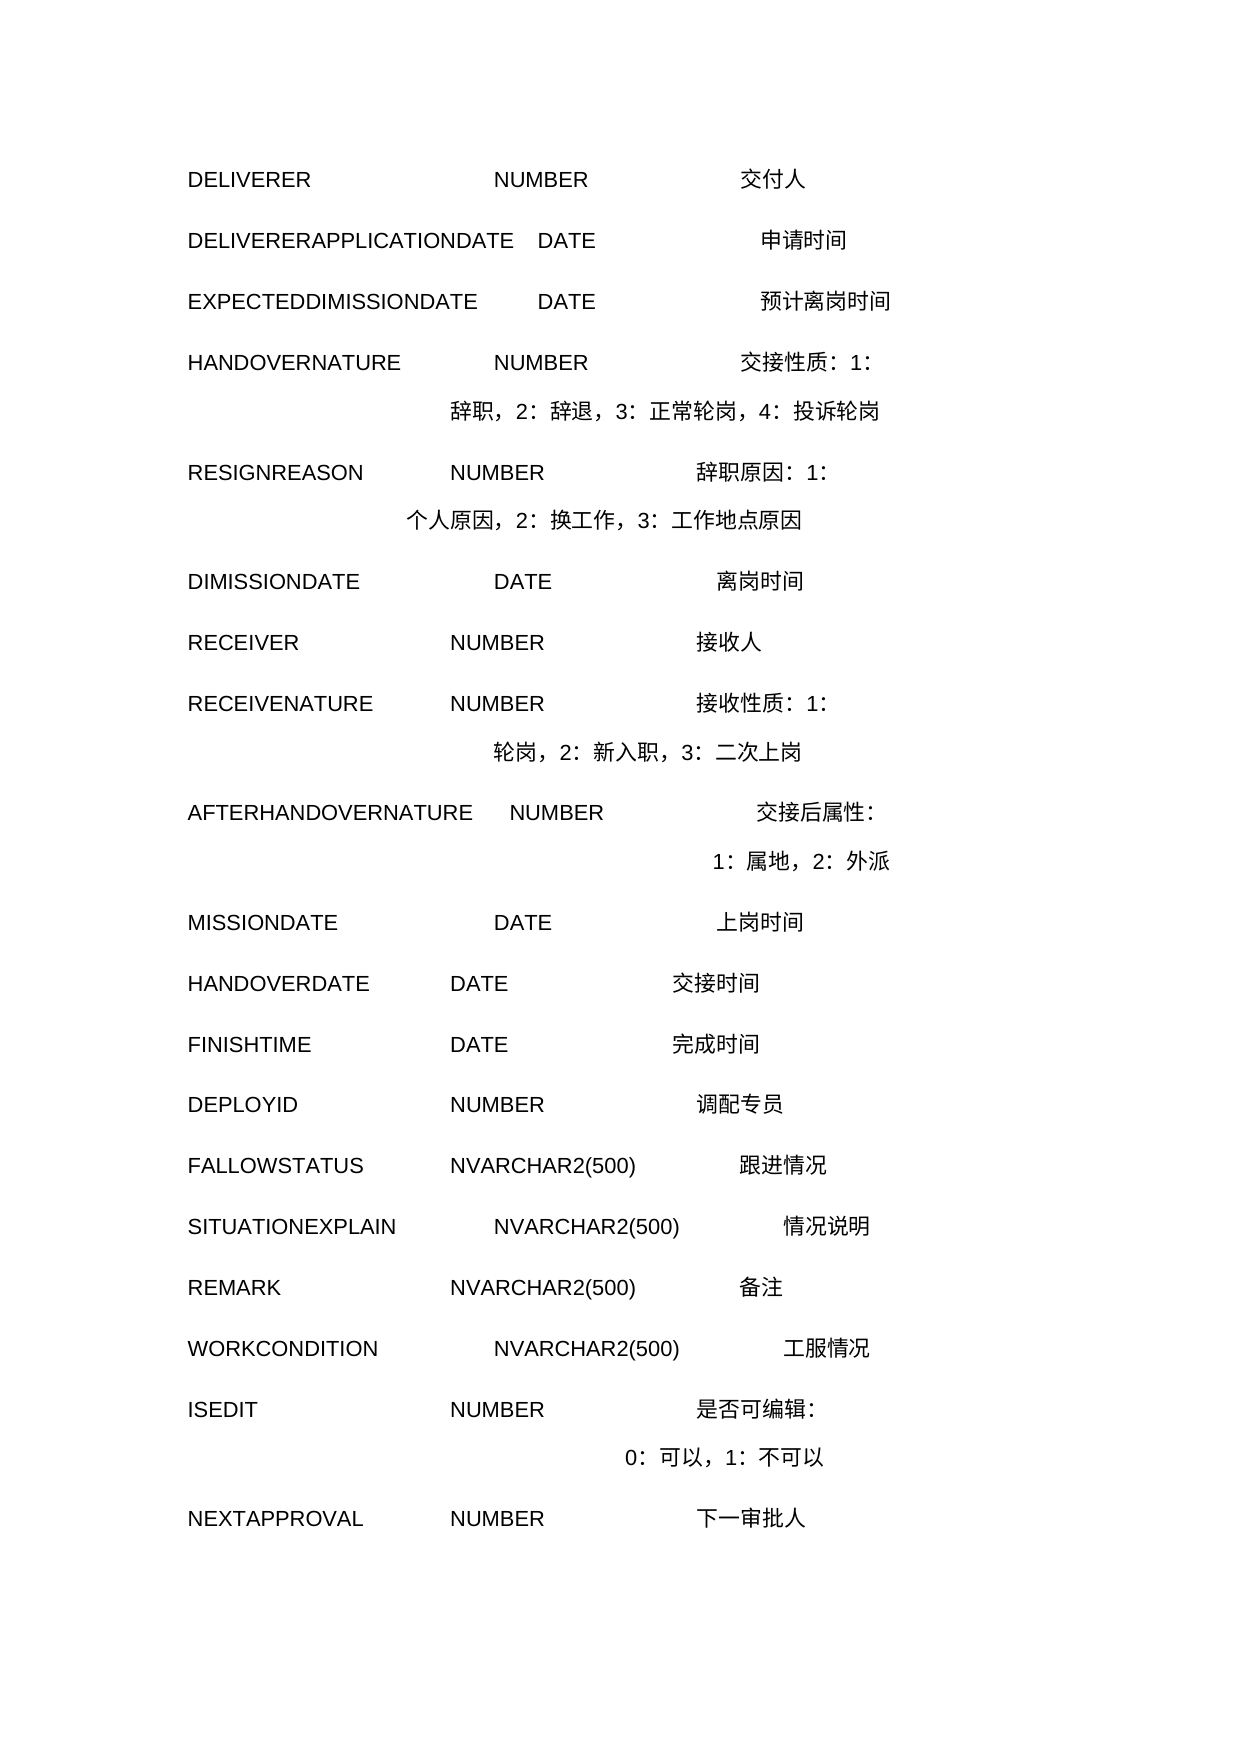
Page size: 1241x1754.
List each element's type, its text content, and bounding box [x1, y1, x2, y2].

list HANDOVERNATURE NUMBER 交接性质：1： 辞职，2：辞退，3：正常轮岗，4：投诉轮岗 [187, 344, 1053, 426]
list DIMISSIONDATE DATE 离岗时间 [187, 564, 1053, 596]
list ISEDIT NUMBER 是否可编辑： 0：可以，1：不可以 [187, 1391, 1053, 1472]
list RECEIVER NUMBER 接收人 [187, 624, 1053, 657]
list WORKCONDITION NVARCHAR2(500) 工服情况 [187, 1330, 1053, 1363]
list FALLOWSTATUS NVARCHAR2(500) 跟进情况 [187, 1148, 1053, 1180]
list NEXTAPPROVAL NUMBER 下一审批人 [187, 1501, 1053, 1533]
list MISSIONDATE DATE 上岗时间 [187, 904, 1053, 937]
list RESIGNREASON NUMBER 辞职原因：1： 个人原因，2：换工作，3：工作地点原因 [187, 454, 1053, 535]
list DELIVERERAPPLICATIONDATE DATE 申请时间 [187, 223, 1053, 255]
list EXPECTEDDIMISSIONDATE DATE 预计离岗时间 [187, 284, 1053, 316]
list REMARK NVARCHAR2(500) 备注 [187, 1269, 1053, 1302]
list HANDOVERDATE DATE 交接时间 [187, 965, 1053, 998]
list RECEIVENATURE NUMBER 接收性质：1： 轮岗，2：新入职，3：二次上岗 [187, 685, 1053, 767]
list SITUATIONEXPLAIN NVARCHAR2(500) 情况说明 [187, 1209, 1053, 1241]
list DEPLOYID NUMBER 调配专员 [187, 1087, 1053, 1119]
list AFTERHANDOVERNATURE NUMBER 交接后属性： 1：属地，2：外派 [187, 795, 1053, 876]
list FINISHTIME DATE 完成时间 [187, 1026, 1053, 1059]
list DELIVERER NUMBER 交付人 [187, 162, 1053, 194]
